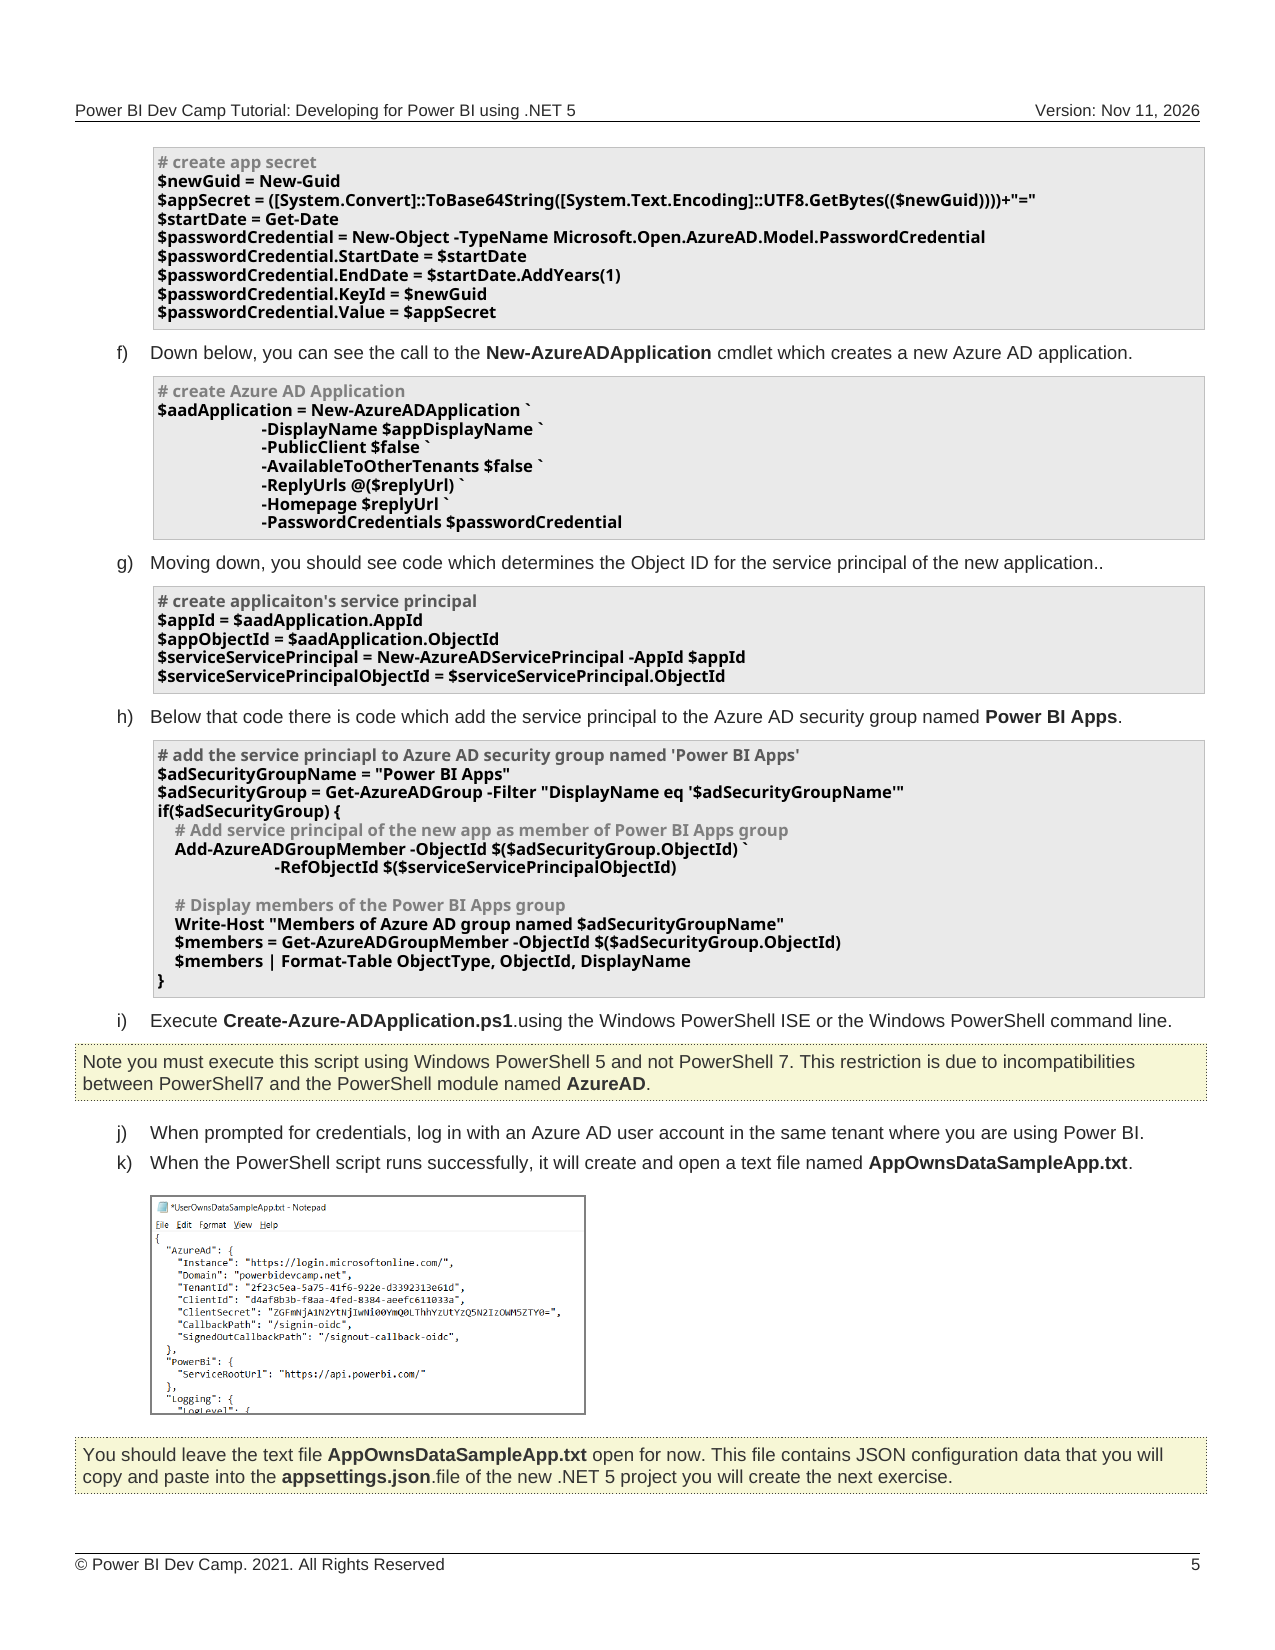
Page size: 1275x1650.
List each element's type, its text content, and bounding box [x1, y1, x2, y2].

text $members = Get-AzureADGroupMember -ObjectId $($adSecurityGroup.ObjectId) [154, 927, 1204, 946]
text $appId = $aadApplication.AppId [154, 604, 1204, 623]
text $passwordCredential.StartDate = $startDate [154, 241, 1204, 259]
text $passwordCredential.KeyId = $newGuid [154, 278, 1204, 297]
text if($adSecurityGroup) { [154, 796, 1204, 815]
text -AvailableToOtherTenants $false ` [154, 451, 1204, 469]
text -DisplayName $appDisplayName ` [154, 413, 1204, 432]
text -PasswordCredentials $passwordCredential [154, 507, 1204, 539]
text -PublicClient $false ` [154, 432, 1204, 451]
text You should leave the text file AppOwnsDataSampleApp.txt open for now. This file contains JSON configuration data that you will copy and paste into the appsettings.json.file of the new .NET 5 project you will create the next exercise. [75, 1437, 1207, 1494]
text Down below, you can see the call to the New-AzureADApplication cmdlet which creates a new Azure AD application. [117, 342, 1200, 363]
picture [152, 1197, 584, 1413]
text # Add service principal of the new app as member of Power BI Apps group [154, 815, 1204, 833]
text $serviceServicePrincipalObjectId = $serviceServicePrincipal.ObjectId [154, 661, 1204, 693]
text $members | Format-Table ObjectType, ObjectId, DisplayName [154, 946, 1204, 965]
text # create app secret [154, 148, 1204, 166]
text -Homepage $replyUrl ` [154, 488, 1204, 507]
text # create applicaiton's service principal [154, 587, 1204, 604]
text $adSecurityGroupName = "Power BI Apps" [154, 758, 1204, 777]
text } [154, 965, 1204, 997]
text # add the service princiapl to Azure AD security group named 'Power BI Apps' [154, 741, 1204, 758]
text $startDate = Get-Date [154, 203, 1204, 222]
text $passwordCredential.EndDate = $startDate.AddYears(1) [154, 259, 1204, 278]
text Execute Create-Azure-ADApplication.ps1.using the Windows PowerShell ISE or the Windows PowerShell command line. [117, 1009, 1200, 1031]
text -ReplyUrls @($replyUrl) ` [154, 469, 1204, 488]
text # create Azure AD Application [154, 377, 1204, 394]
text Moving down, you should see code which determines the Object ID for the service principal of the new application.. [117, 552, 1200, 573]
text Add-AzureADGroupMember -ObjectId $($adSecurityGroup.ObjectId) ` [154, 833, 1204, 852]
text $passwordCredential = New-Object -TypeName Microsoft.Open.AzureAD.Model.PasswordCredential [154, 222, 1204, 241]
text Note you must execute this script using Windows PowerShell 5 and not PowerShell 7. This restriction is due to incompatibilities between PowerShell7 and the PowerShell module named AzureAD. [75, 1043, 1207, 1101]
text Write-Host "Members of Azure AD group named $adSecurityGroupName" [154, 908, 1204, 927]
text $adSecurityGroup = Get-AzureADGroup -Filter "DisplayName eq '$adSecurityGroupName'" [154, 777, 1204, 796]
text # Display members of the Power BI Apps group [154, 890, 1204, 908]
text When prompted for credentials, log in with an Azure AD user account in the same tenant where you are using Power BI. [117, 1122, 1200, 1144]
text $aadApplication = New-AzureADApplication ` [154, 394, 1204, 413]
text -RefObjectId $($serviceServicePrincipalObjectId) [154, 852, 1204, 871]
text When the PowerShell script runs successfully, it will create and open a text file named AppOwnsDataSampleApp.txt. [117, 1152, 1200, 1173]
text $passwordCredential.Value = $appSecret [154, 297, 1204, 329]
text $appSecret = ([System.Convert]::ToBase64String([System.Text.Encoding]::UTF8.GetBytes(($newGuid))))+"=" [154, 184, 1204, 203]
text Below that code there is code which add the service principal to the Azure AD security group named Power BI Apps. [117, 706, 1200, 727]
text $newGuid = New-Guid [154, 166, 1204, 184]
text $serviceServicePrincipal = New-AzureADServicePrincipal -AppId $appId [154, 642, 1204, 661]
text $appObjectId = $aadApplication.ObjectId [154, 623, 1204, 642]
